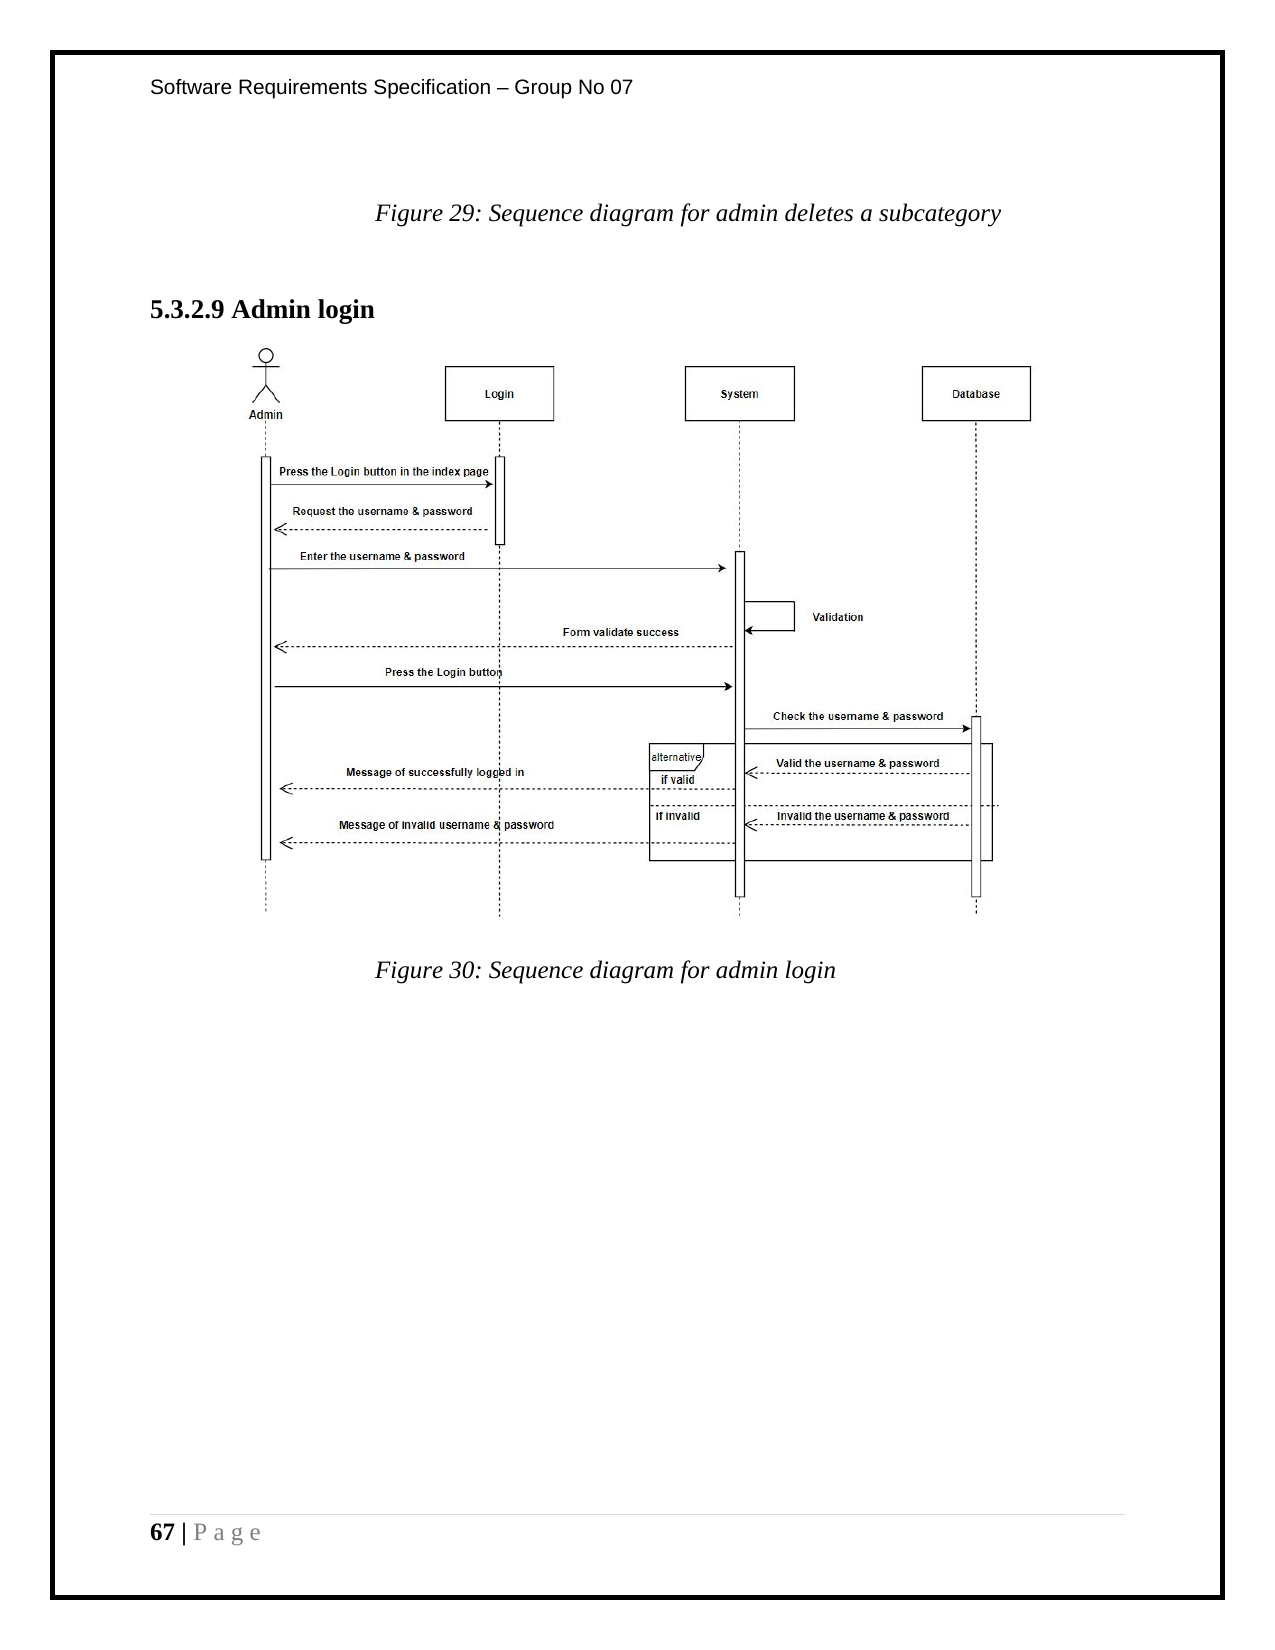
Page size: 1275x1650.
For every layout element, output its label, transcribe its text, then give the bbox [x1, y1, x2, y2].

subtitle 5.3.2.9 Admin login [150, 293, 1125, 324]
picture [228, 335, 1046, 934]
text Figure 29: Sequence diagram for admin deletes a subcategory [300, 198, 1125, 226]
